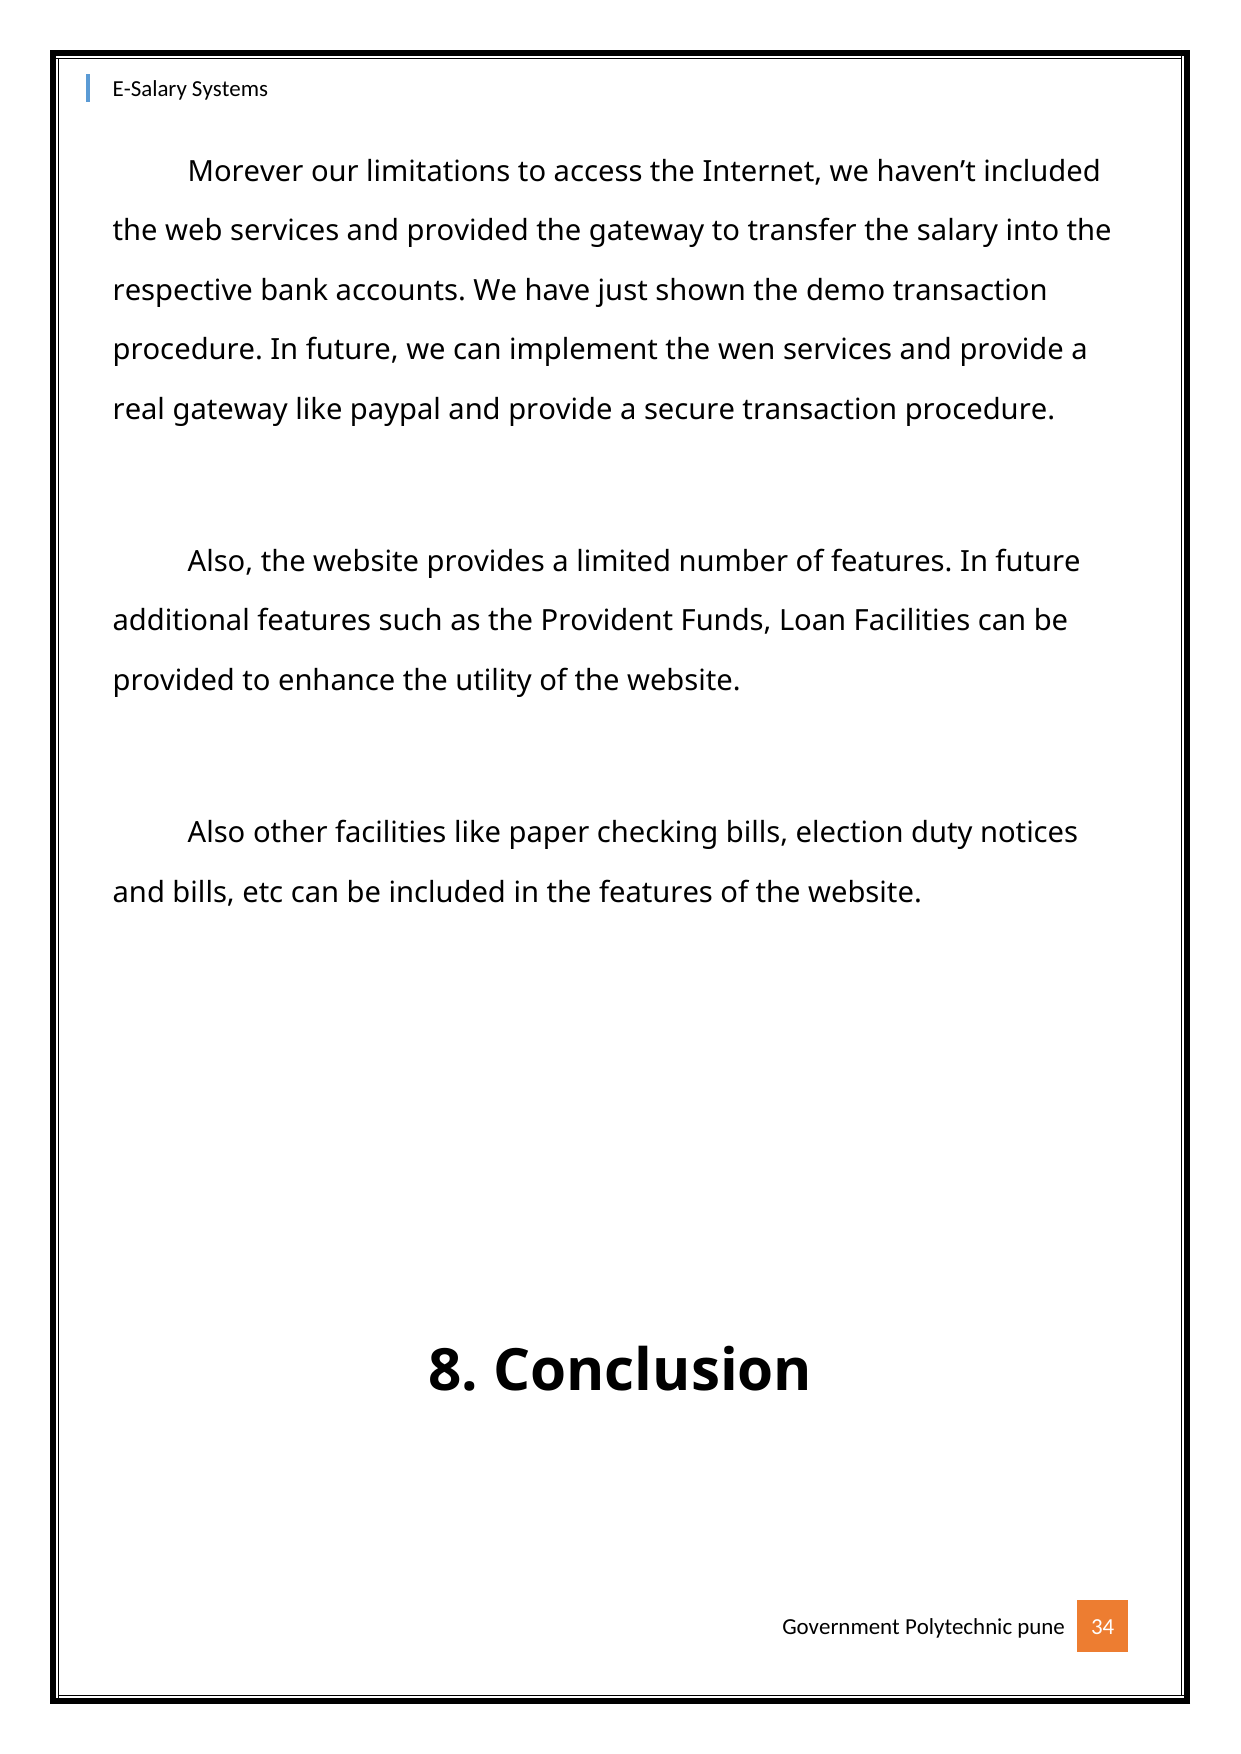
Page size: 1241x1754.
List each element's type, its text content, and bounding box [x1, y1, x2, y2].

text 8. Conclusion [112, 1328, 1128, 1407]
text Morever our limitations to access the Internet, we haven’t included the web services and provided the gateway to transfer the salary into the respective bank accounts. We have just shown the demo transaction procedure. In future, we can implement the wen services and provide a real gateway like paypal and provide a secure transaction procedure. [112, 150, 1128, 428]
text Also, the website provides a limited number of features. In future additional features such as the Provident Funds, Loan Facilities can be provided to enhance the utility of the website. [112, 540, 1128, 699]
text Also other facilities like paper checking bills, election duty notices and bills, etc can be included in the features of the website. [112, 811, 1128, 911]
